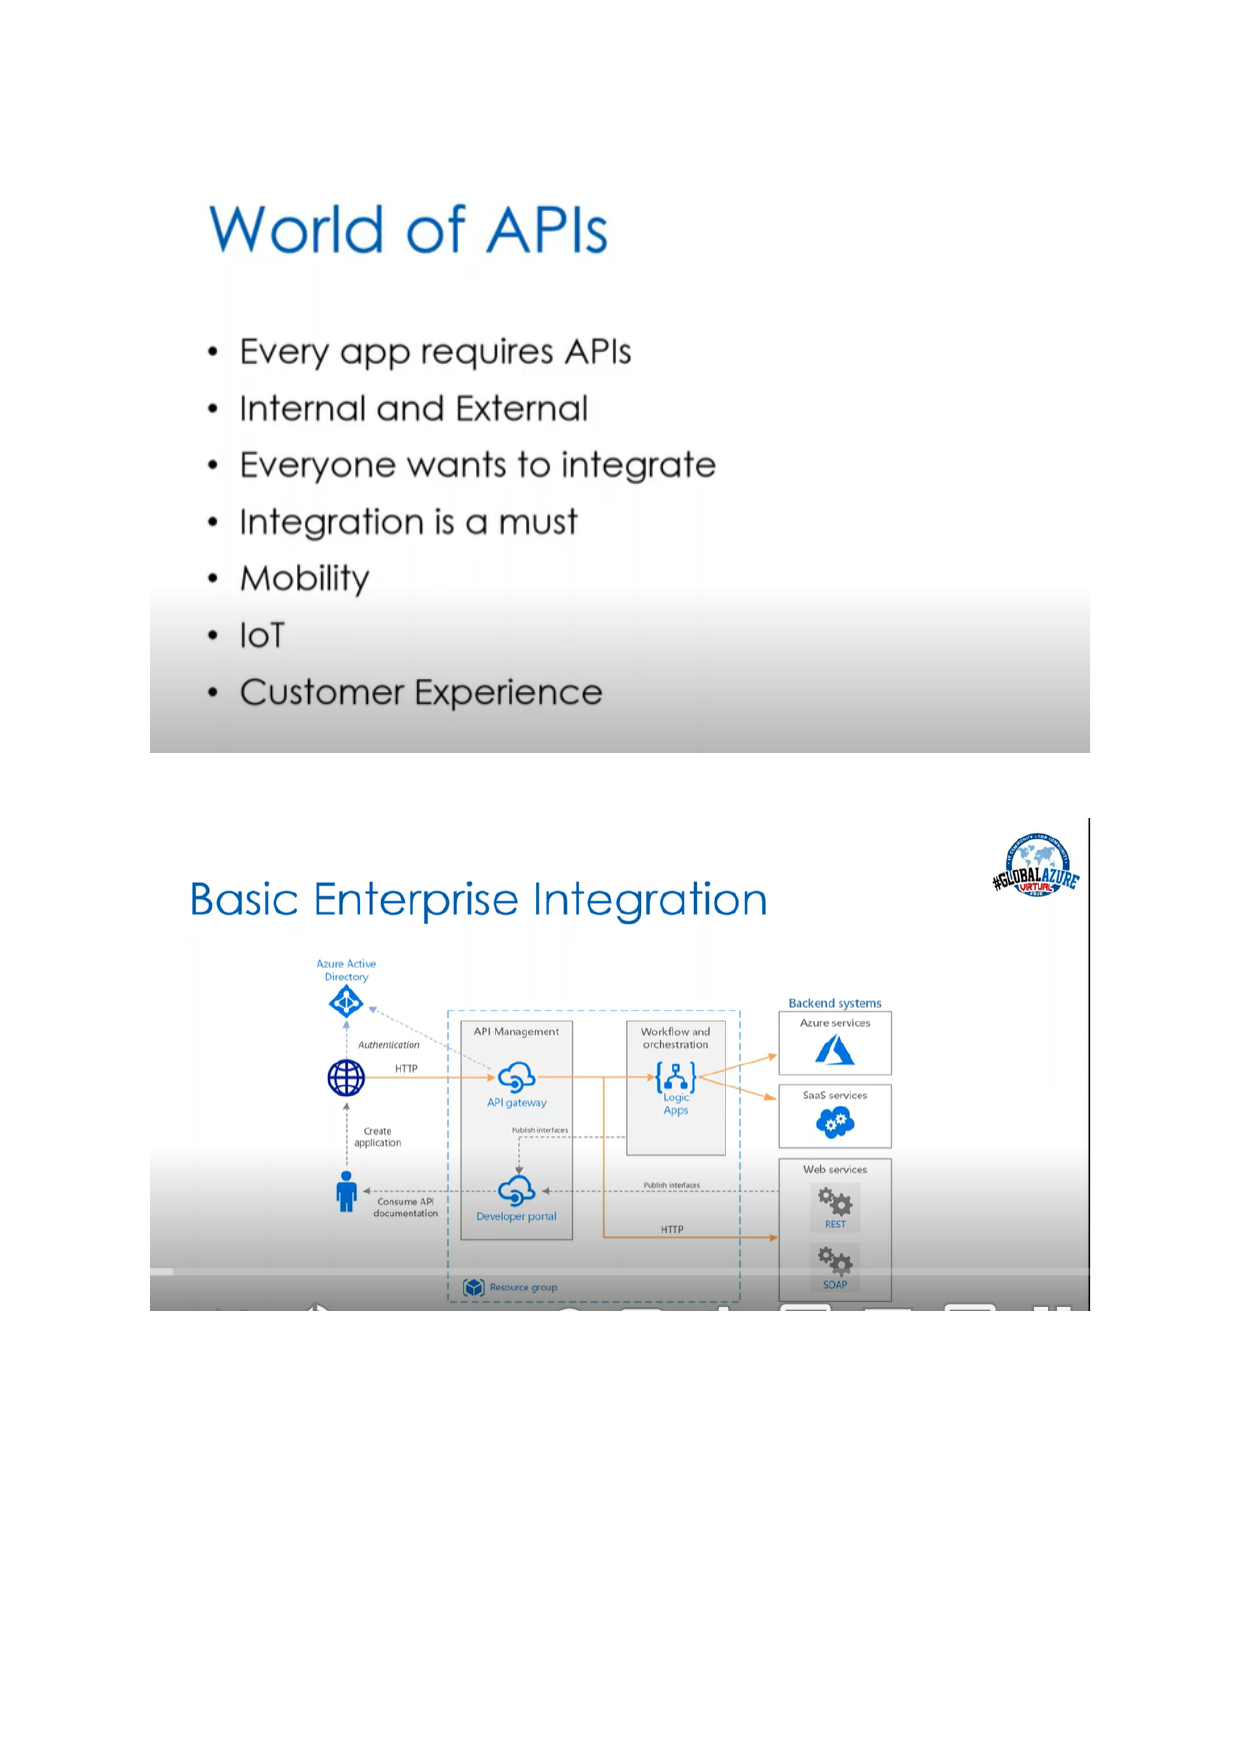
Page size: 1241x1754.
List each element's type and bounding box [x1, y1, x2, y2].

picture [150, 150, 1091, 753]
picture [150, 818, 1091, 1311]
